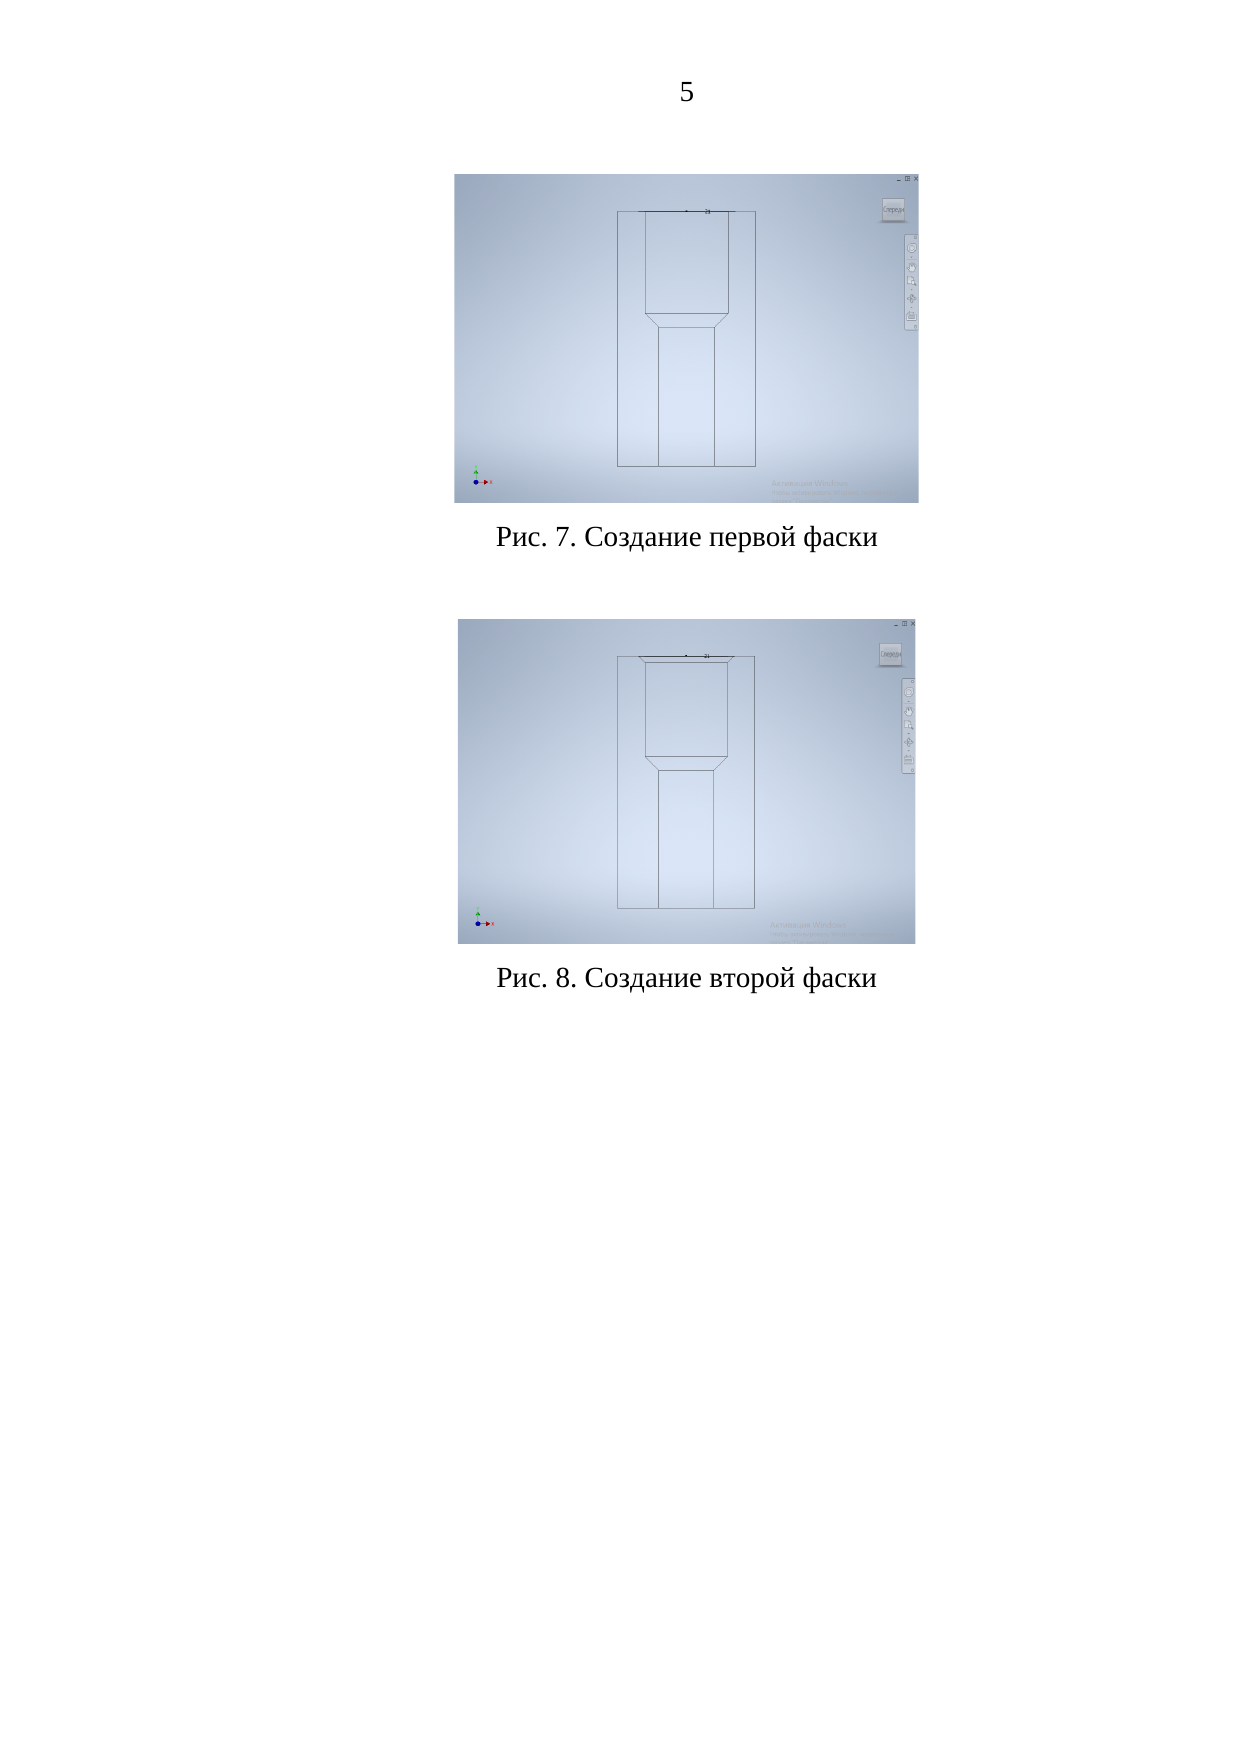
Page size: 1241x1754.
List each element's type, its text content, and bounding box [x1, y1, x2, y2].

text Рис. 8. Создание второй фаски [177, 960, 1152, 993]
picture [457, 619, 916, 944]
text Рис. 7. Создание первой фаски [177, 519, 1152, 553]
picture [454, 174, 919, 503]
